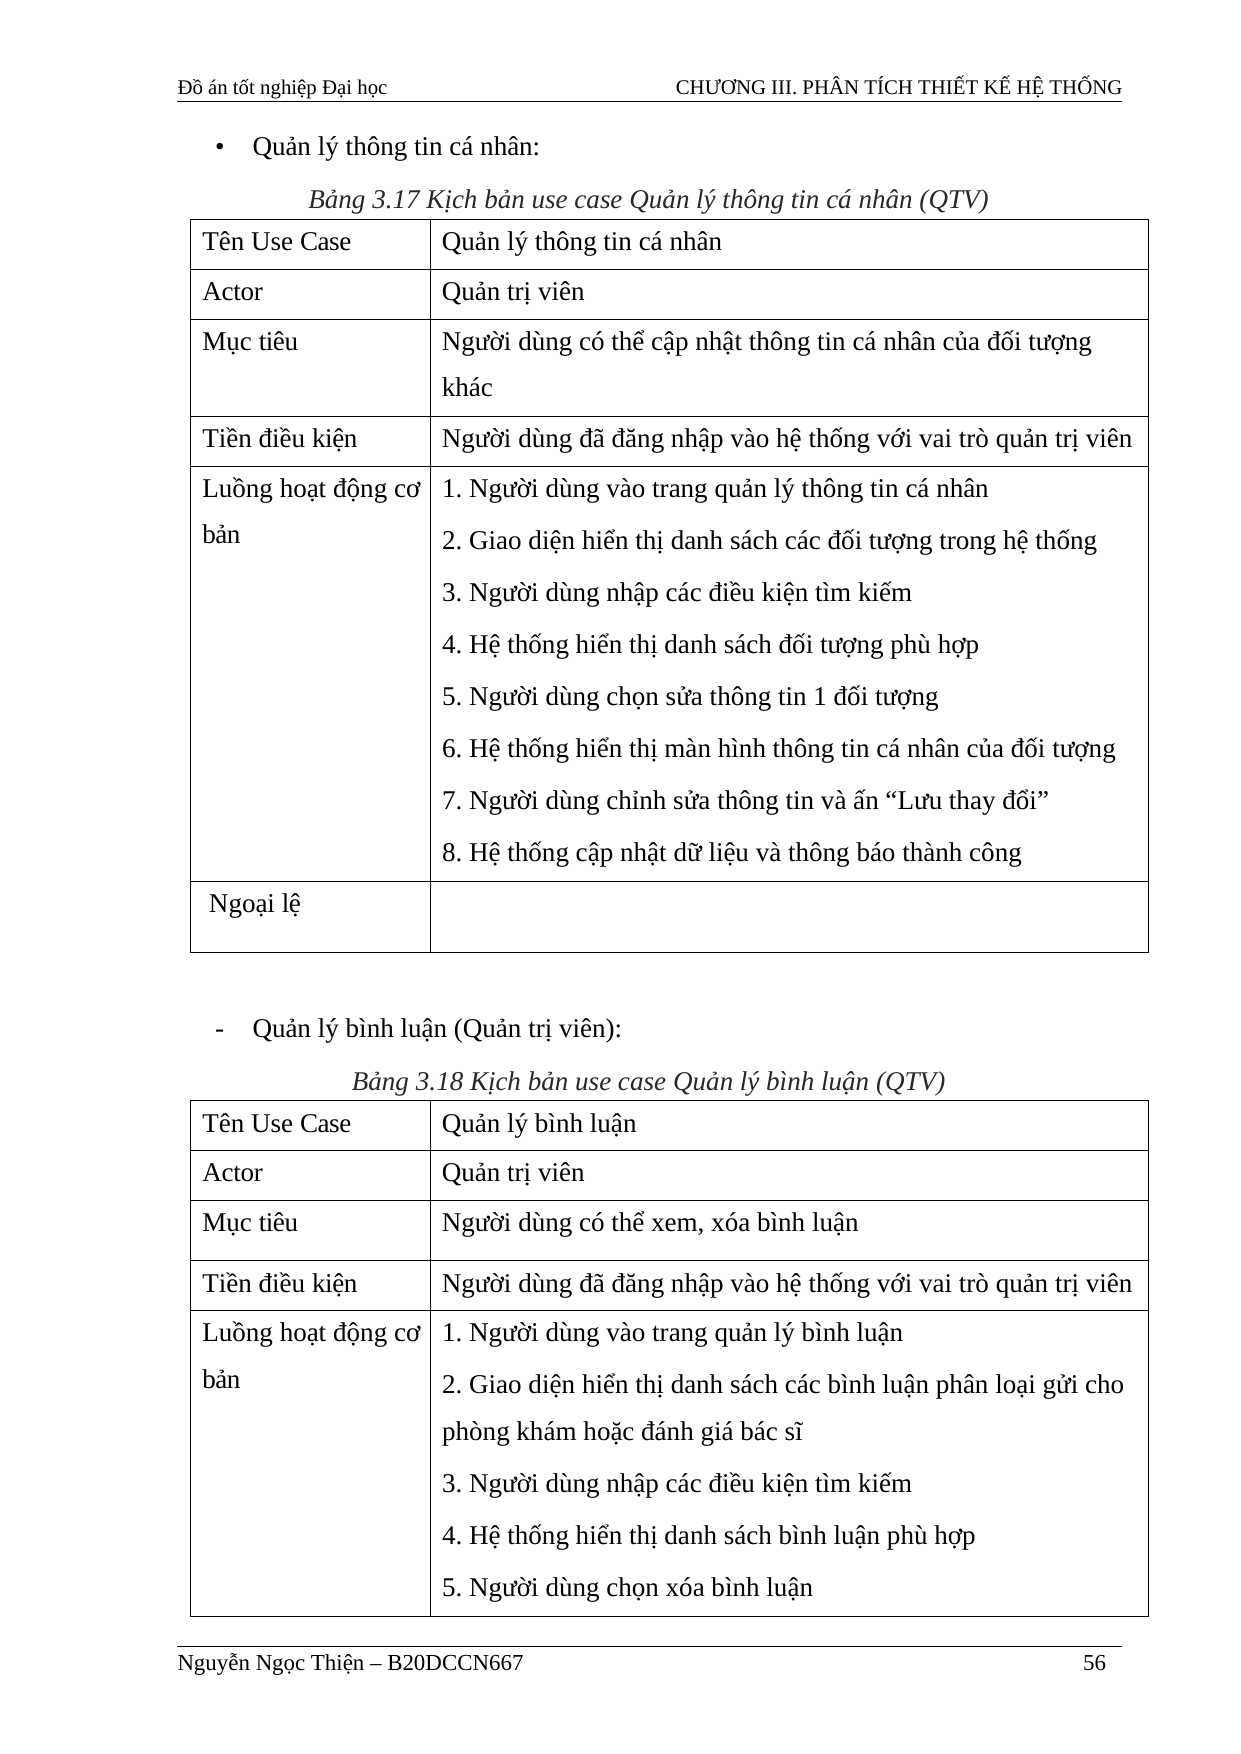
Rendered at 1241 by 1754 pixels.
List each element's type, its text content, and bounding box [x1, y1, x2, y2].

table_header Tên Use Case [191, 1101, 430, 1150]
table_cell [191, 1311, 430, 1616]
table_cell Mục tiêu [191, 320, 430, 416]
subtitle Bảng 3.17 Kịch bản use case Quản lý thông tin cá nhân (QTV) [177, 183, 1122, 214]
table_header Quản lý bình luận [431, 1101, 1148, 1150]
subtitle Bảng 3.18 Kịch bản use case Quản lý bình luận (QTV) [177, 1065, 1122, 1096]
table_cell Luồng hoạt động cơ bản [191, 467, 430, 881]
table_cell [431, 882, 1148, 952]
table_cell Ngoại lệ [191, 882, 430, 952]
list Quản lý bình luận (Quản trị viên): [215, 1012, 1122, 1043]
table_header Tên Use Case [191, 220, 430, 269]
table_cell Người dùng có thể xem, xóa bình luận [431, 1201, 1148, 1260]
table_cell Người dùng có thể cập nhật thông tin cá nhân của đối tượng khác [431, 320, 1148, 416]
table_cell Tiền điều kiện [191, 417, 430, 466]
table_cell Quản trị viên [431, 1151, 1148, 1200]
table_cell Tiền điều kiện [191, 1261, 430, 1310]
list Quản lý thông tin cá nhân: [215, 130, 1122, 162]
table_cell Người dùng đã đăng nhập vào hệ thống với vai trò quản trị viên [431, 1261, 1148, 1310]
table_cell Actor [191, 1151, 430, 1200]
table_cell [431, 1311, 1148, 1616]
table_cell Quản trị viên [431, 270, 1148, 318]
table_cell Mục tiêu [191, 1201, 430, 1260]
table_cell 1. Người dùng vào trang quản lý thông tin cá nhân 2. Giao diện hiển thị danh sách các đối tượng trong hệ thống 3. Người dùng nhập các điều kiện tìm kiếm 4. Hệ thống hiển thị danh sách đối tượng phù hợp 5. Người dùng chọn sửa thông tin 1 đối tượng 6. Hệ thống hiển thị màn hình thông tin cá nhân của đối tượng 7. Người dùng chỉnh sửa thông tin và ấn “Lưu thay đổi” 8. Hệ thống cập nhật dữ liệu và thông báo thành công [431, 467, 1148, 881]
table_cell Actor [191, 270, 430, 318]
table_cell Người dùng đã đăng nhập vào hệ thống với vai trò quản trị viên [431, 417, 1148, 466]
table_header Quản lý thông tin cá nhân [431, 220, 1148, 269]
